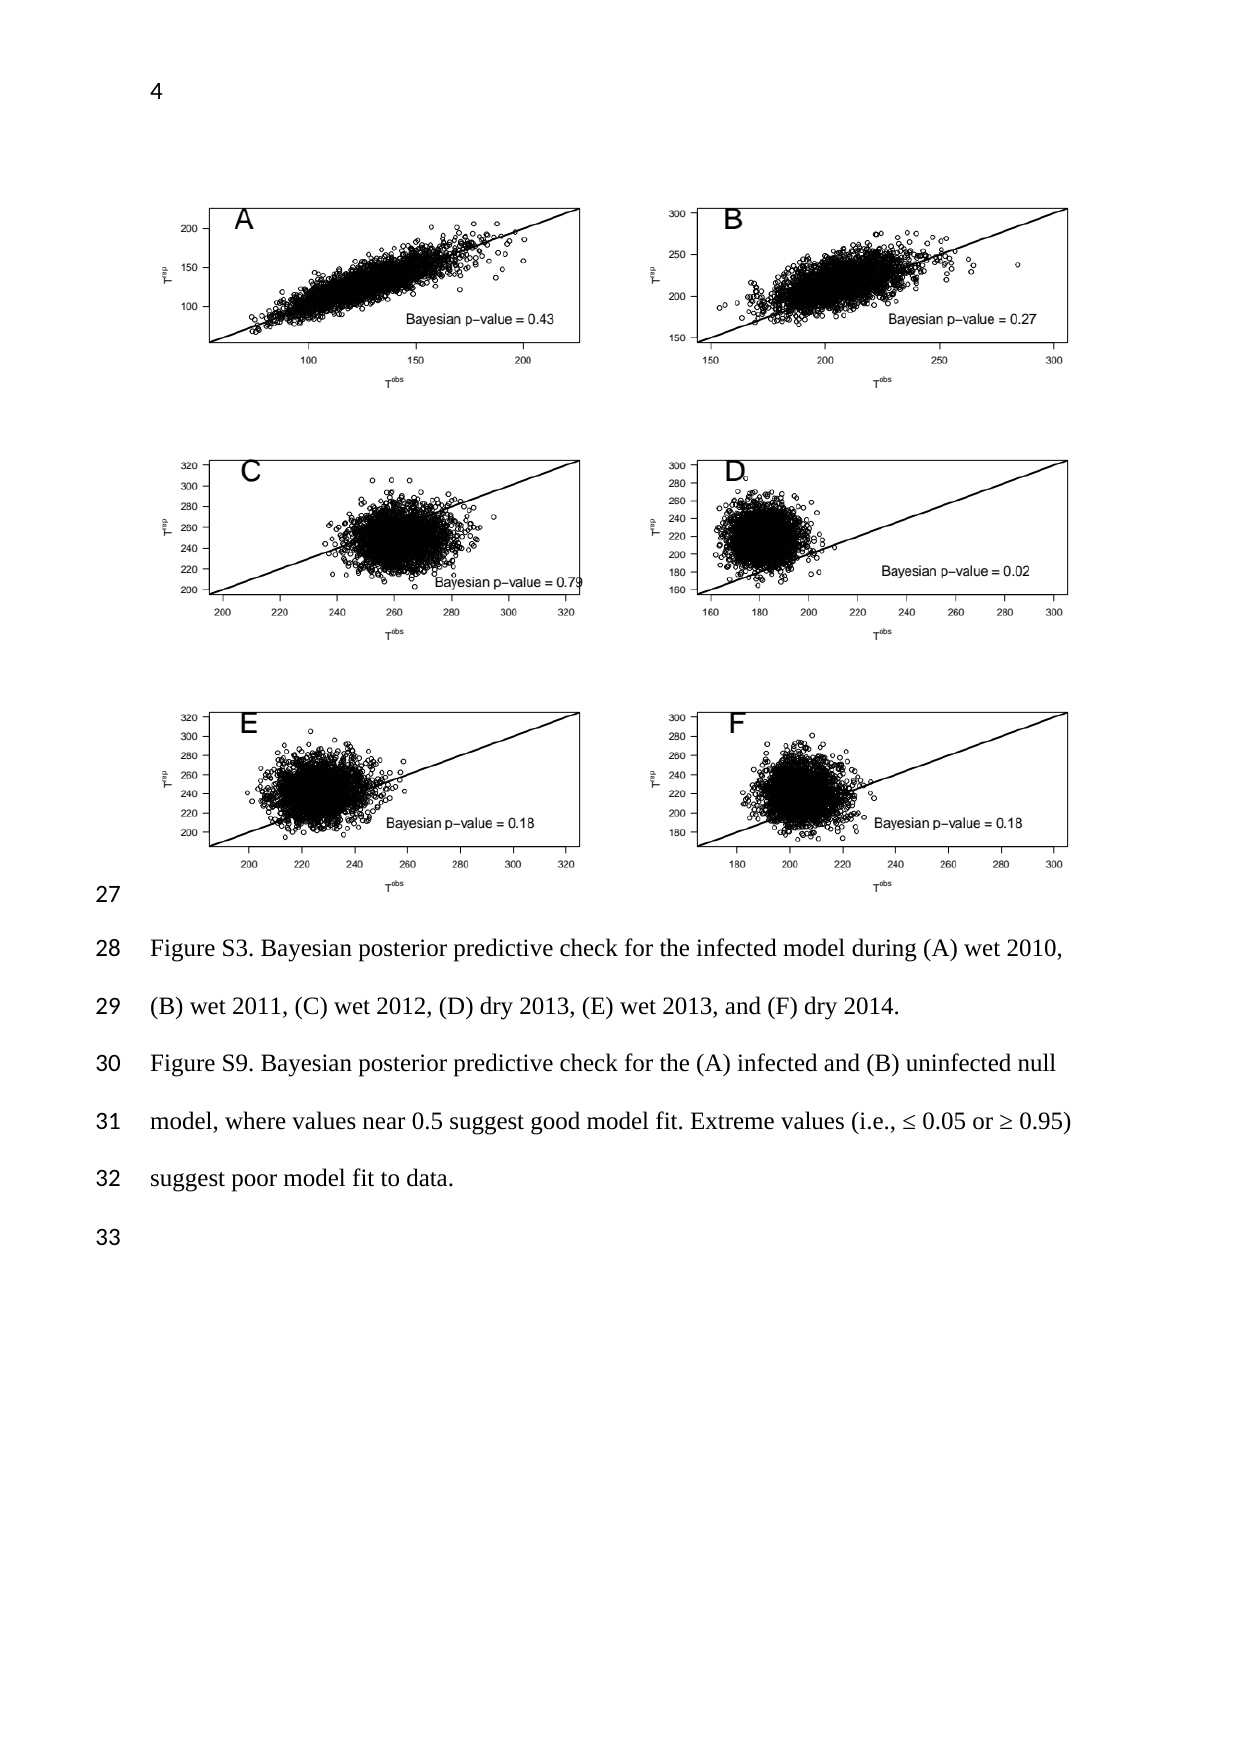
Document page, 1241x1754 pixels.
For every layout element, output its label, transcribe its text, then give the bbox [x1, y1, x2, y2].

text Figure S9. Bayesian posterior predictive check for the (A) infected and (B) uninfected null model, where values near 0.5 suggest good model fit. Extreme values (i.e., ≤ 0.05 or ≥ 0.95) suggest poor model fit to data. [150, 1048, 1090, 1192]
text Figure S3. Bayesian posterior predictive check for the infected model during (A) wet 2010, (B) wet 2011, (C) wet 2012, (D) dry 2013, (E) wet 2013, and (F) dry 2014. [150, 933, 1090, 1019]
